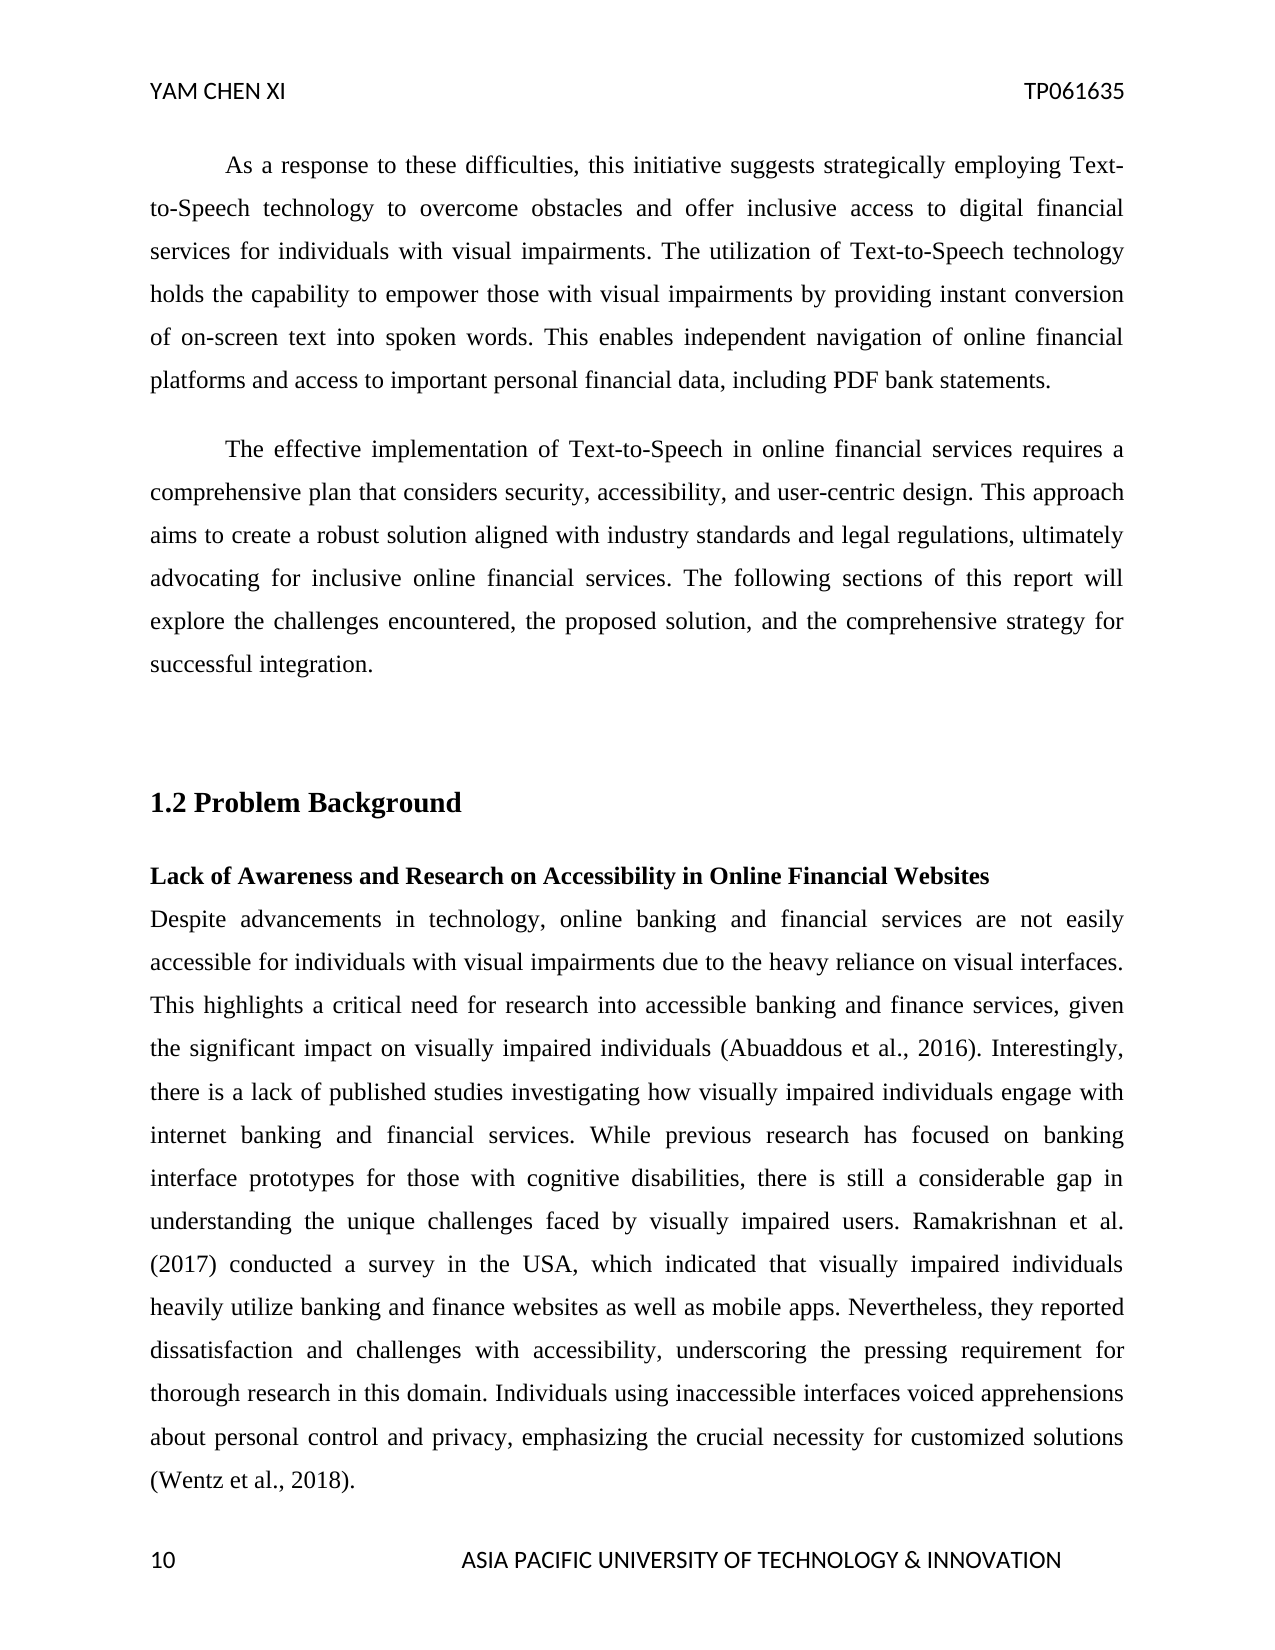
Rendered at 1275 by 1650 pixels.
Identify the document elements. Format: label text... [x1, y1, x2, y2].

text The effective implementation of Text-to-Speech in online financial services requires a comprehensive plan that considers security, accessibility, and user-centric design. This approach aims to create a robust solution aligned with industry standards and legal regulations, ultimately advocating for inclusive online financial services. The following sections of this report will explore the challenges encountered, the proposed solution, and the comprehensive strategy for successful integration. [150, 434, 1125, 678]
text Lack of Awareness and Research on Accessibility in Online Financial Websites [150, 861, 1125, 890]
subtitle 1.2 Problem Background [150, 786, 1125, 819]
text As a response to these difficulties, this initiative suggests strategically employing Text-to-Speech technology to overcome obstacles and offer inclusive access to digital financial services for individuals with visual impairments. The utilization of Text-to-Speech technology holds the capability to empower those with visual impairments by providing instant conversion of on-screen text into spoken words. This enables independent navigation of online financial platforms and access to important personal financial data, including PDF bank statements. [150, 150, 1125, 394]
text Despite advancements in technology, online banking and financial services are not easily accessible for individuals with visual impairments due to the heavy reliance on visual interfaces. This highlights a critical need for research into accessible banking and finance services, given the significant impact on visually impaired individuals (Abuaddous et al., 2016). Interestingly, there is a lack of published studies investigating how visually impaired individuals engage with internet banking and financial services. While previous research has focused on banking interface prototypes for those with cognitive disabilities, there is still a considerable gap in understanding the unique challenges faced by visually impaired users. Ramakrishnan et al. (2017) conducted a survey in the USA, which indicated that visually impaired individuals heavily utilize banking and finance websites as well as mobile apps. Nevertheless, they reported dissatisfaction and challenges with accessibility, underscoring the pressing requirement for thorough research in this domain. Individuals using inaccessible interfaces voiced apprehensions about personal control and privacy, emphasizing the crucial necessity for customized solutions (Wentz et al., 2018). [150, 904, 1125, 1493]
